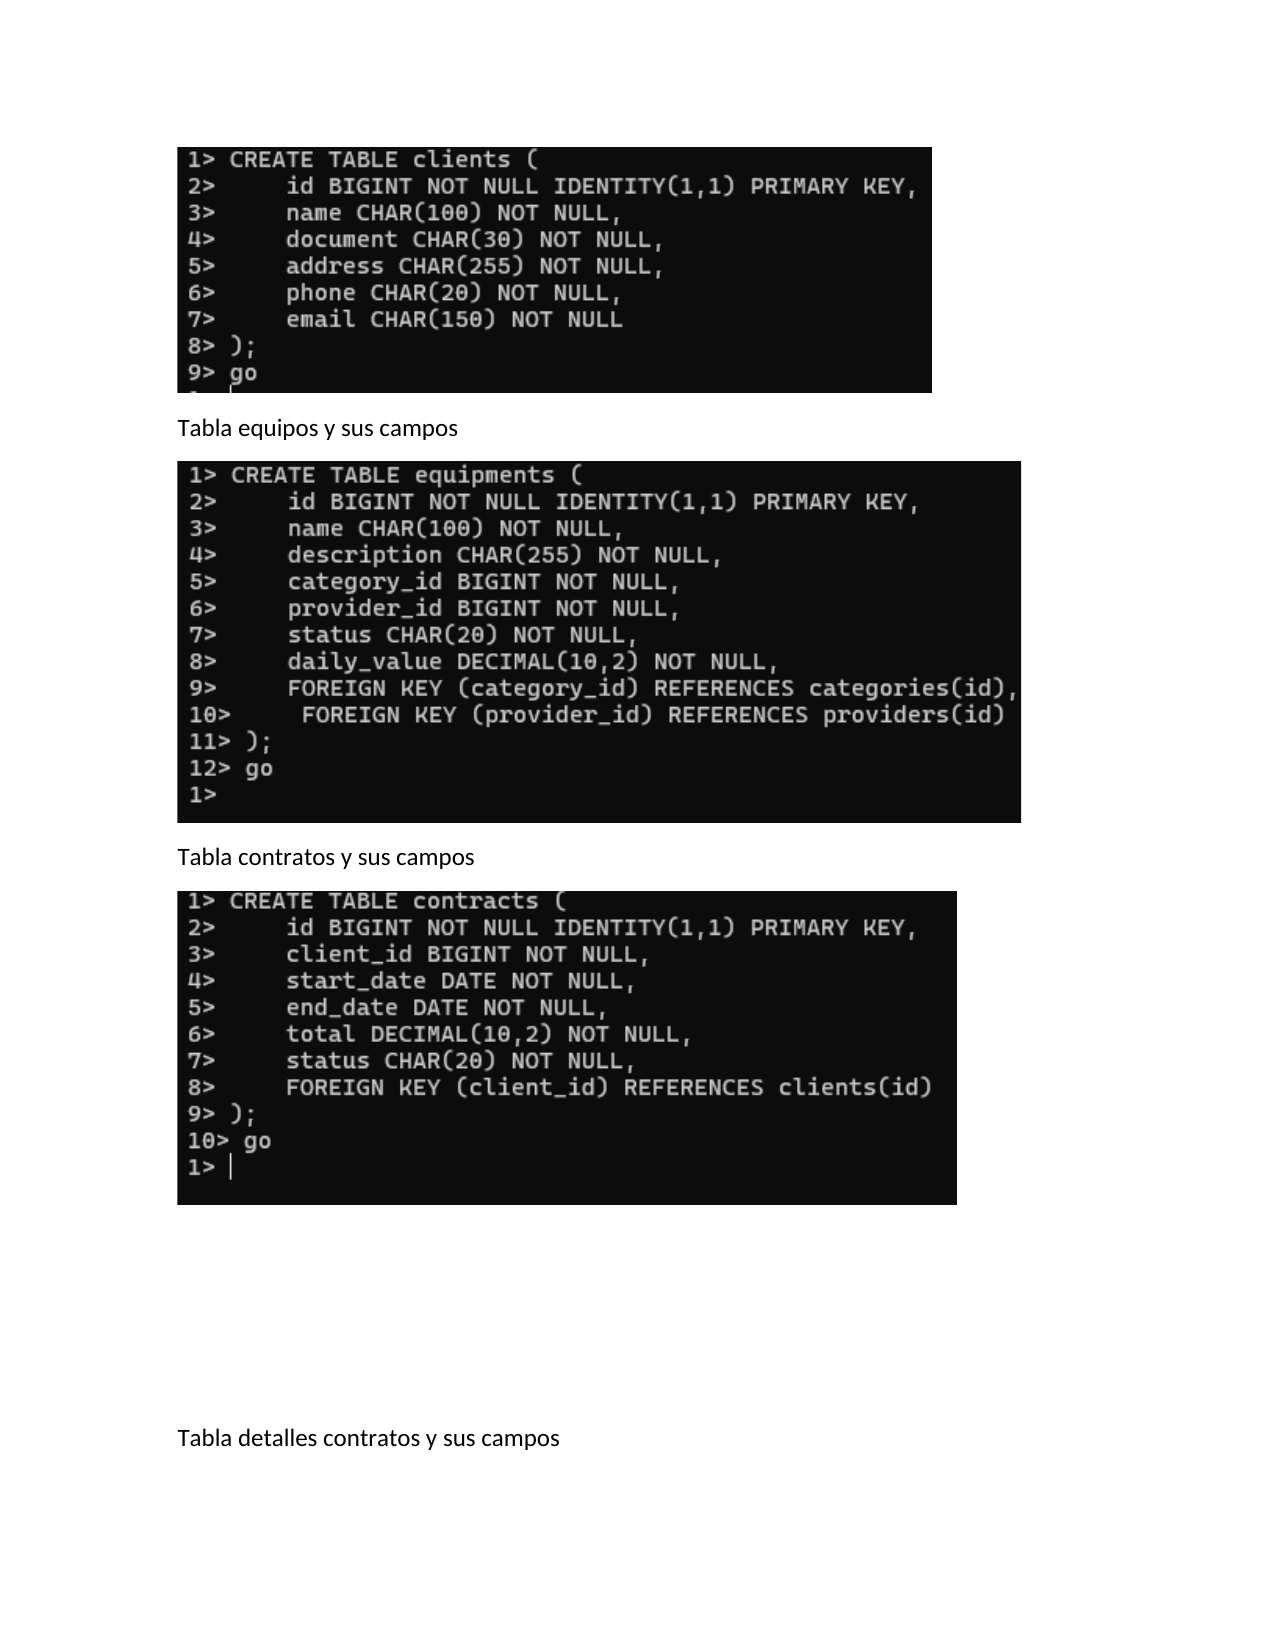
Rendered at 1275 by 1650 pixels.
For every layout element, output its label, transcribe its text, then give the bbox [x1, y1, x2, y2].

text Tabla equipos y sus campos [177, 412, 1098, 442]
picture [177, 461, 1022, 823]
picture [177, 147, 932, 393]
picture [177, 891, 957, 1205]
text Tabla contratos y sus campos [177, 841, 1098, 872]
text Tabla detalles contratos y sus campos [177, 1422, 1098, 1453]
